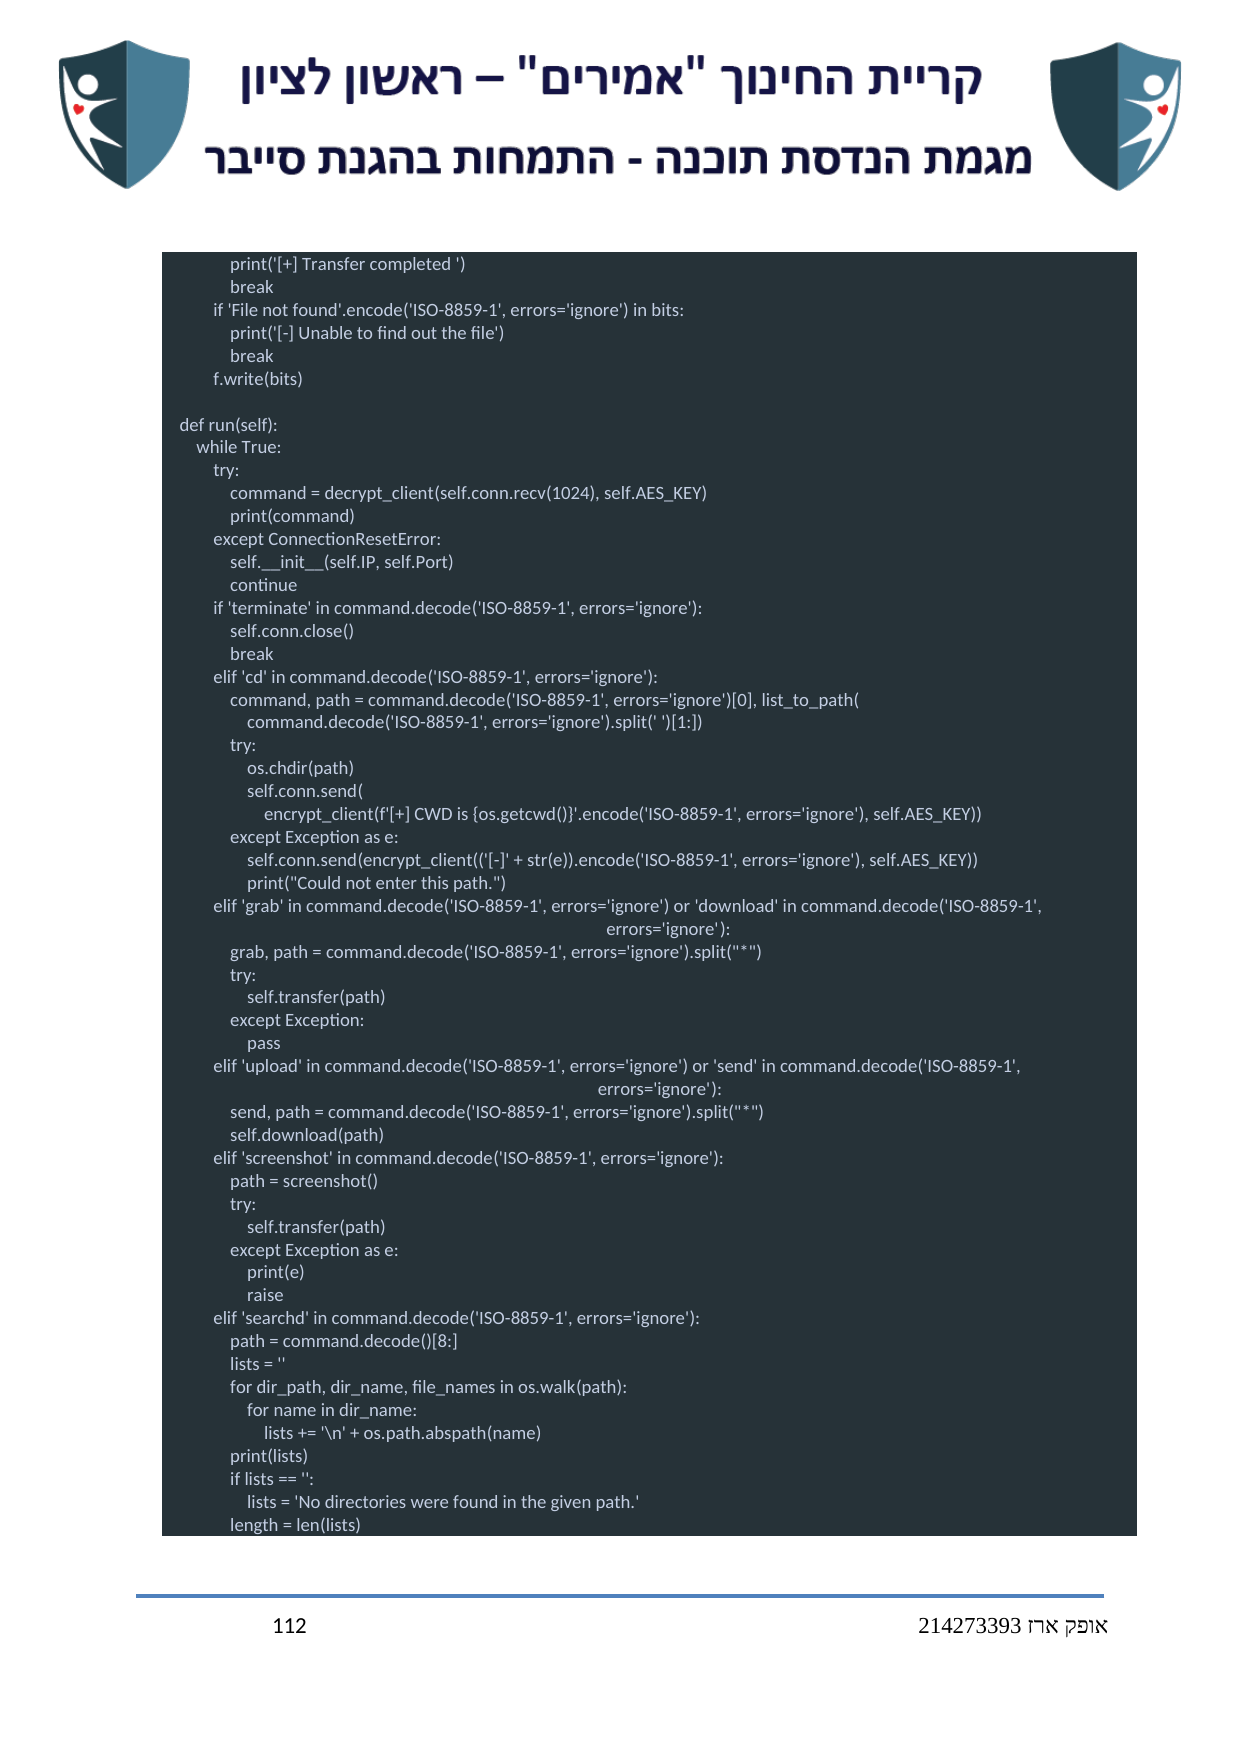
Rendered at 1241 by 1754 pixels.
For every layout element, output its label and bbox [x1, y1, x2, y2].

picture [58, 40, 1182, 192]
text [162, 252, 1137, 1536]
